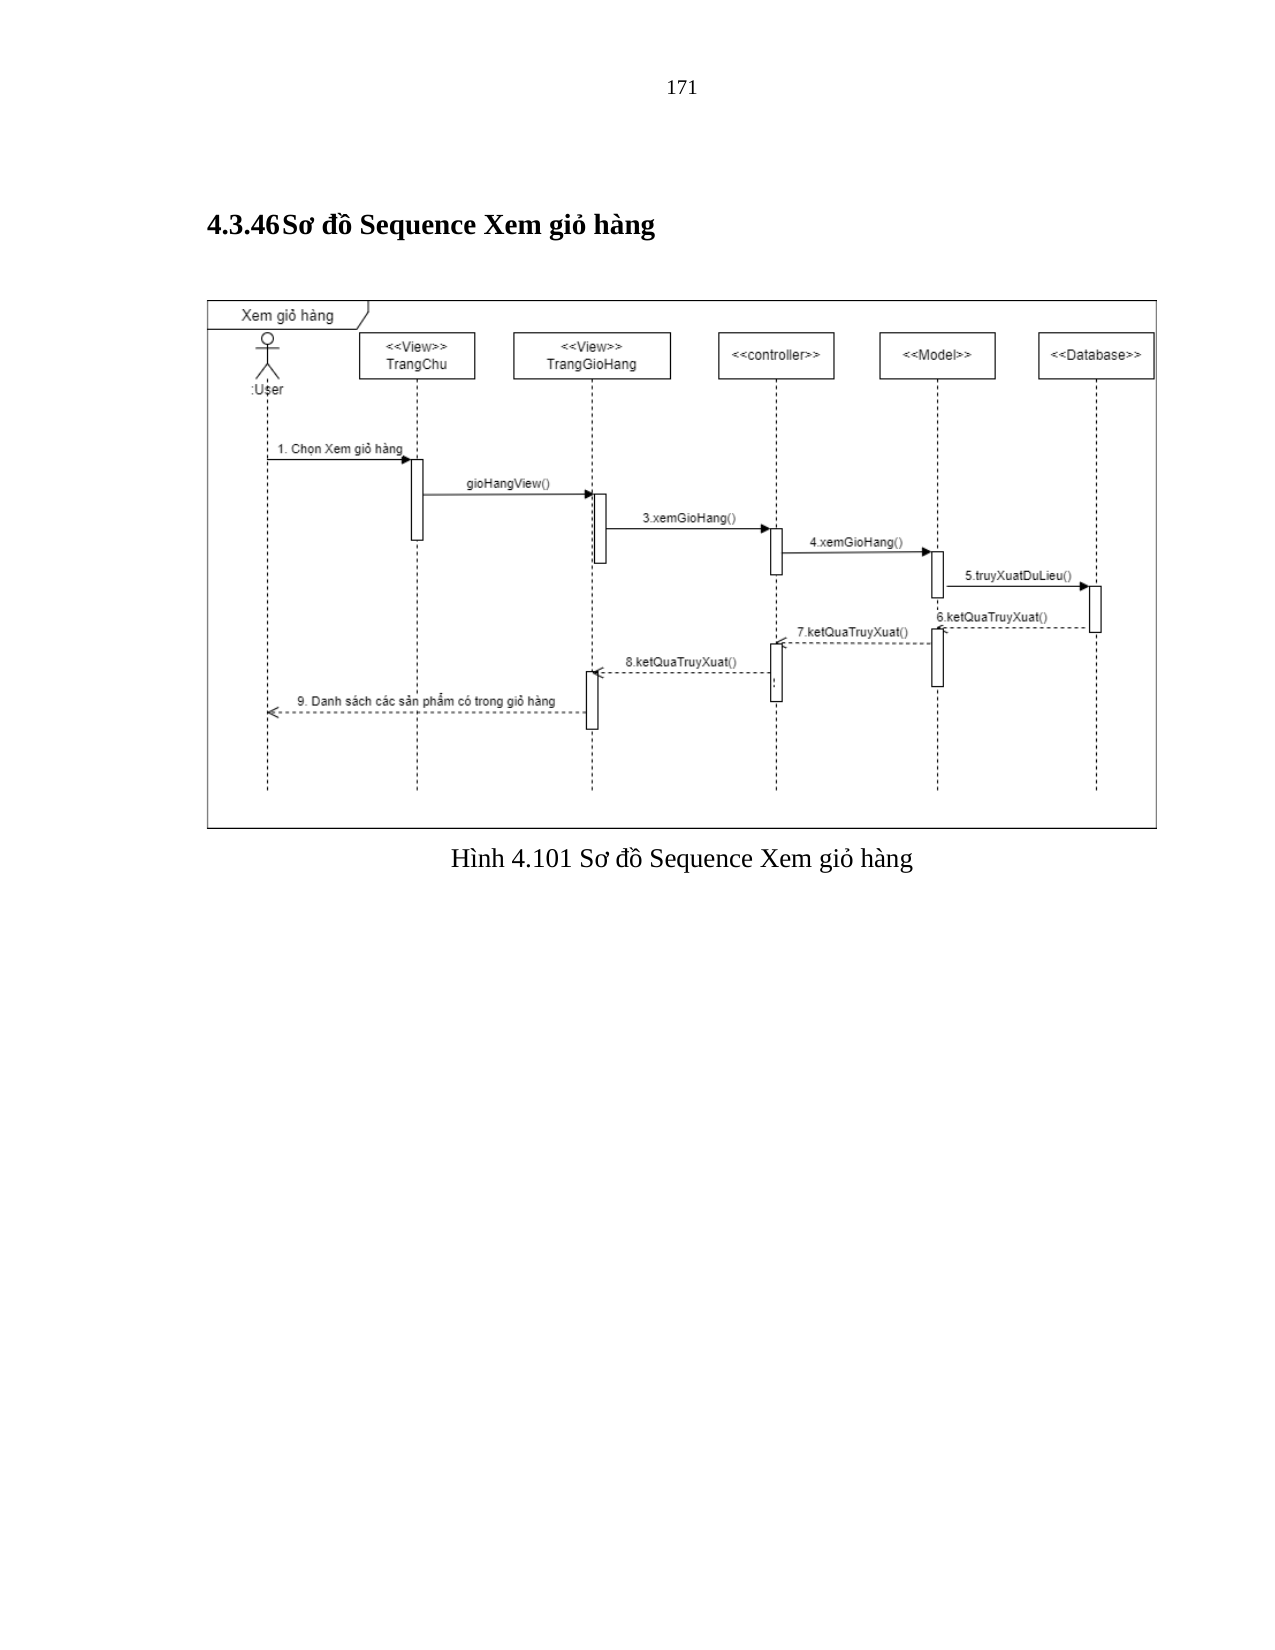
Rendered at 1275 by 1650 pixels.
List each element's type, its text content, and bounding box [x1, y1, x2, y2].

subtitle Sơ đồ Sequence Xem giỏ hàng [207, 207, 1157, 240]
text Hình . Sơ đồ Sequence Xem giỏ hàng [207, 843, 1157, 874]
picture [206, 300, 1157, 829]
